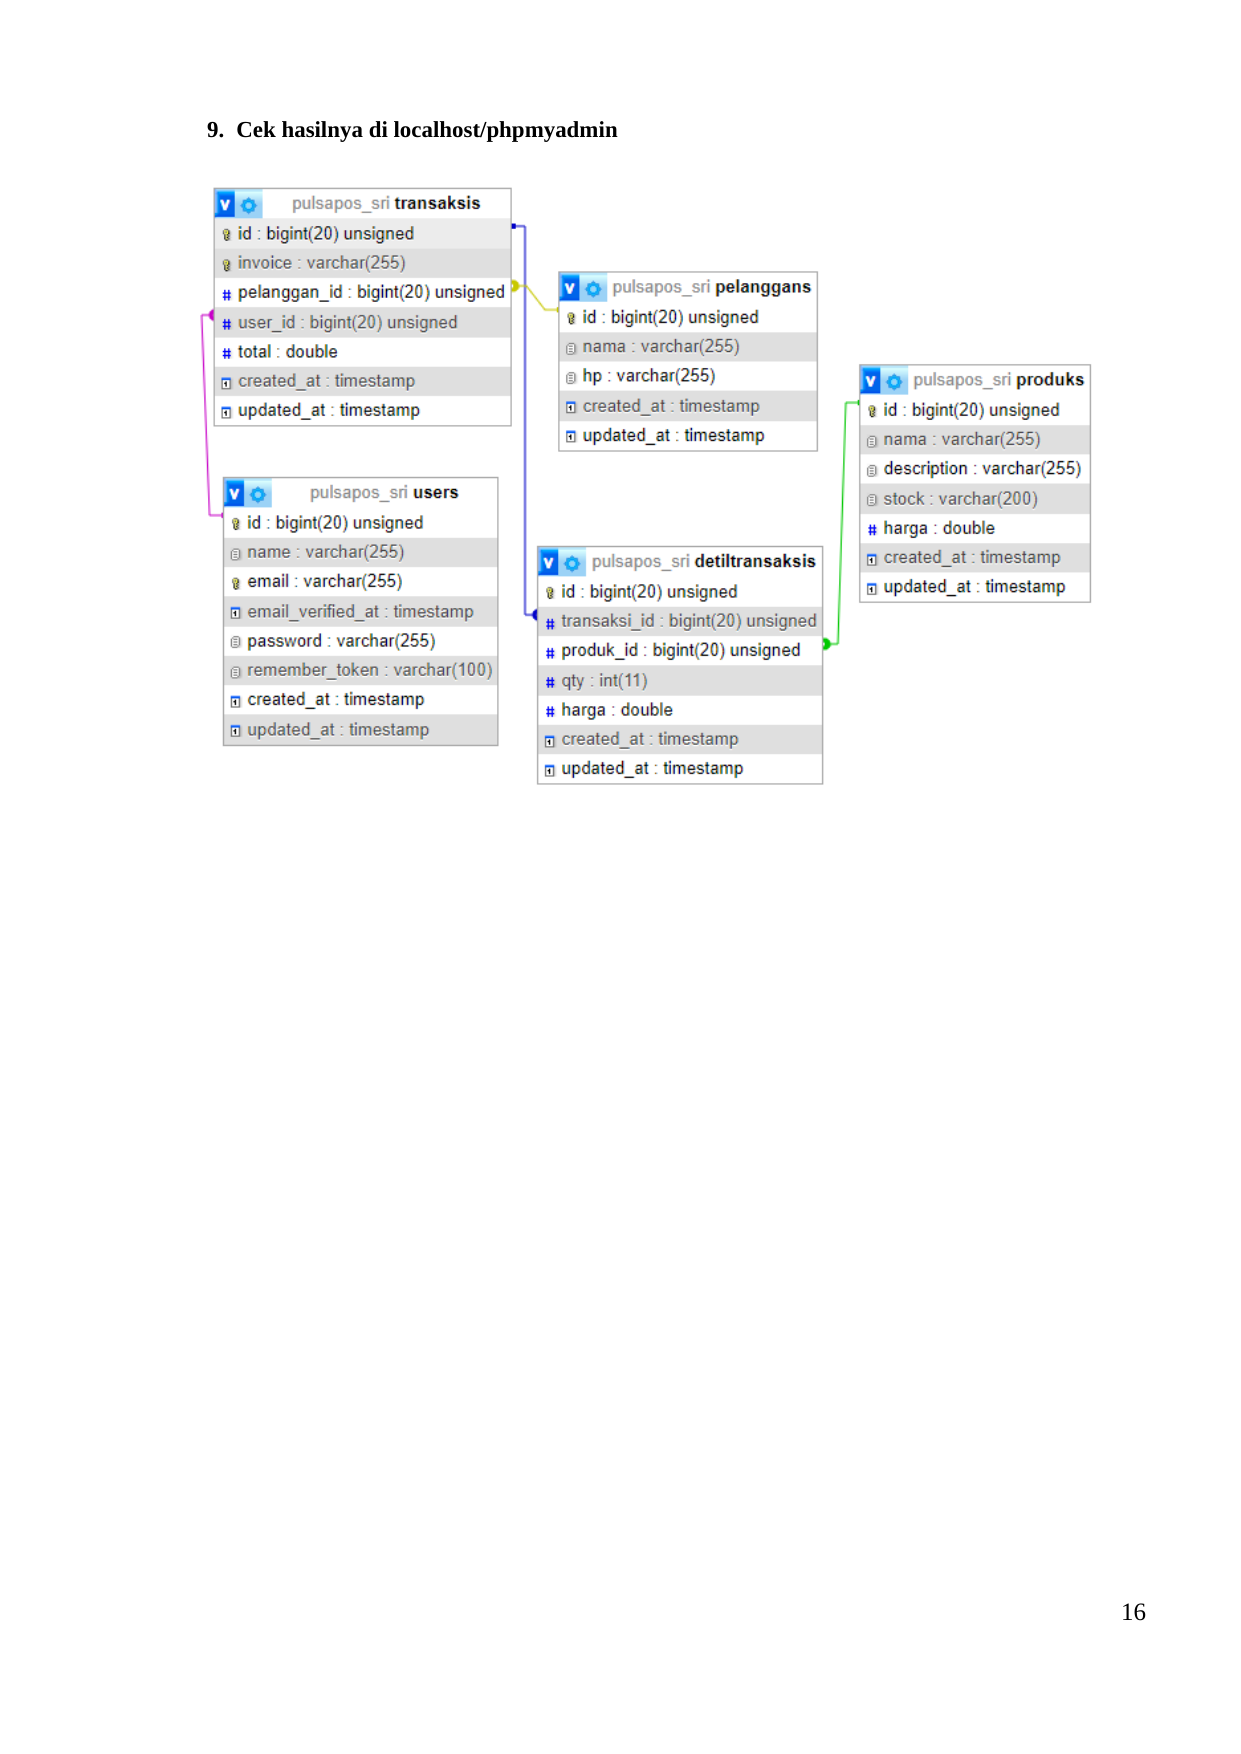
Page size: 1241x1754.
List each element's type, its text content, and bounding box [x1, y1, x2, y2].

list Cek hasilnya di localhost/phpmyadmin [207, 116, 1146, 142]
picture [162, 168, 1131, 802]
